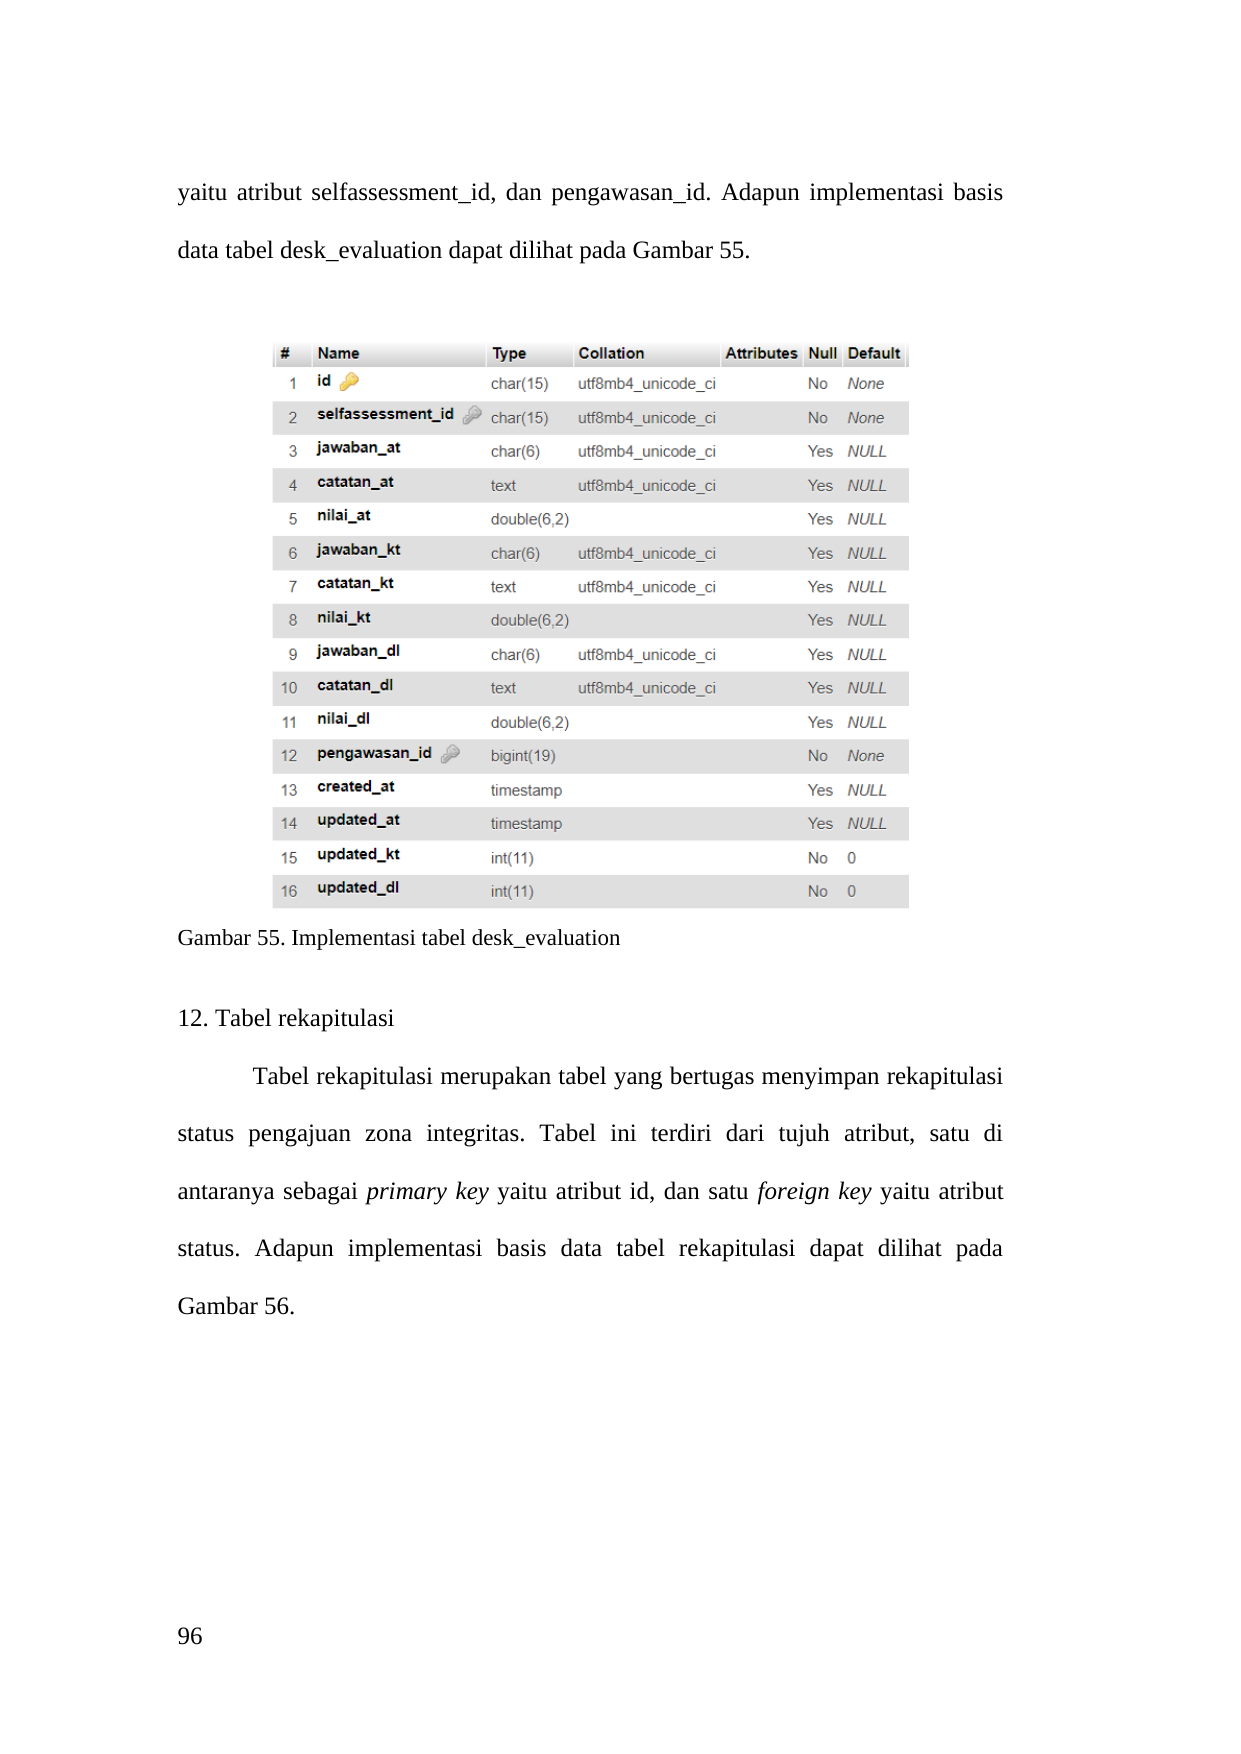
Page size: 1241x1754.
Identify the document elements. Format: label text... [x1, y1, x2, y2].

text Gambar 55. Implementasi tabel desk_evaluation [177, 924, 1004, 951]
list Tabel rekapitulasi [177, 1003, 1004, 1032]
text Tabel rekapitulasi merupakan tabel yang bertugas menyimpan rekapitulasi status pengajuan zona integritas. Tabel ini terdiri dari tujuh atribut, satu di antaranya sebagai primary key yaitu atribut id, dan satu foreign key yaitu atribut status. Adapun implementasi basis data tabel rekapitulasi dapat dilihat pada Gambar 56. [177, 1061, 1004, 1320]
picture [272, 342, 909, 925]
